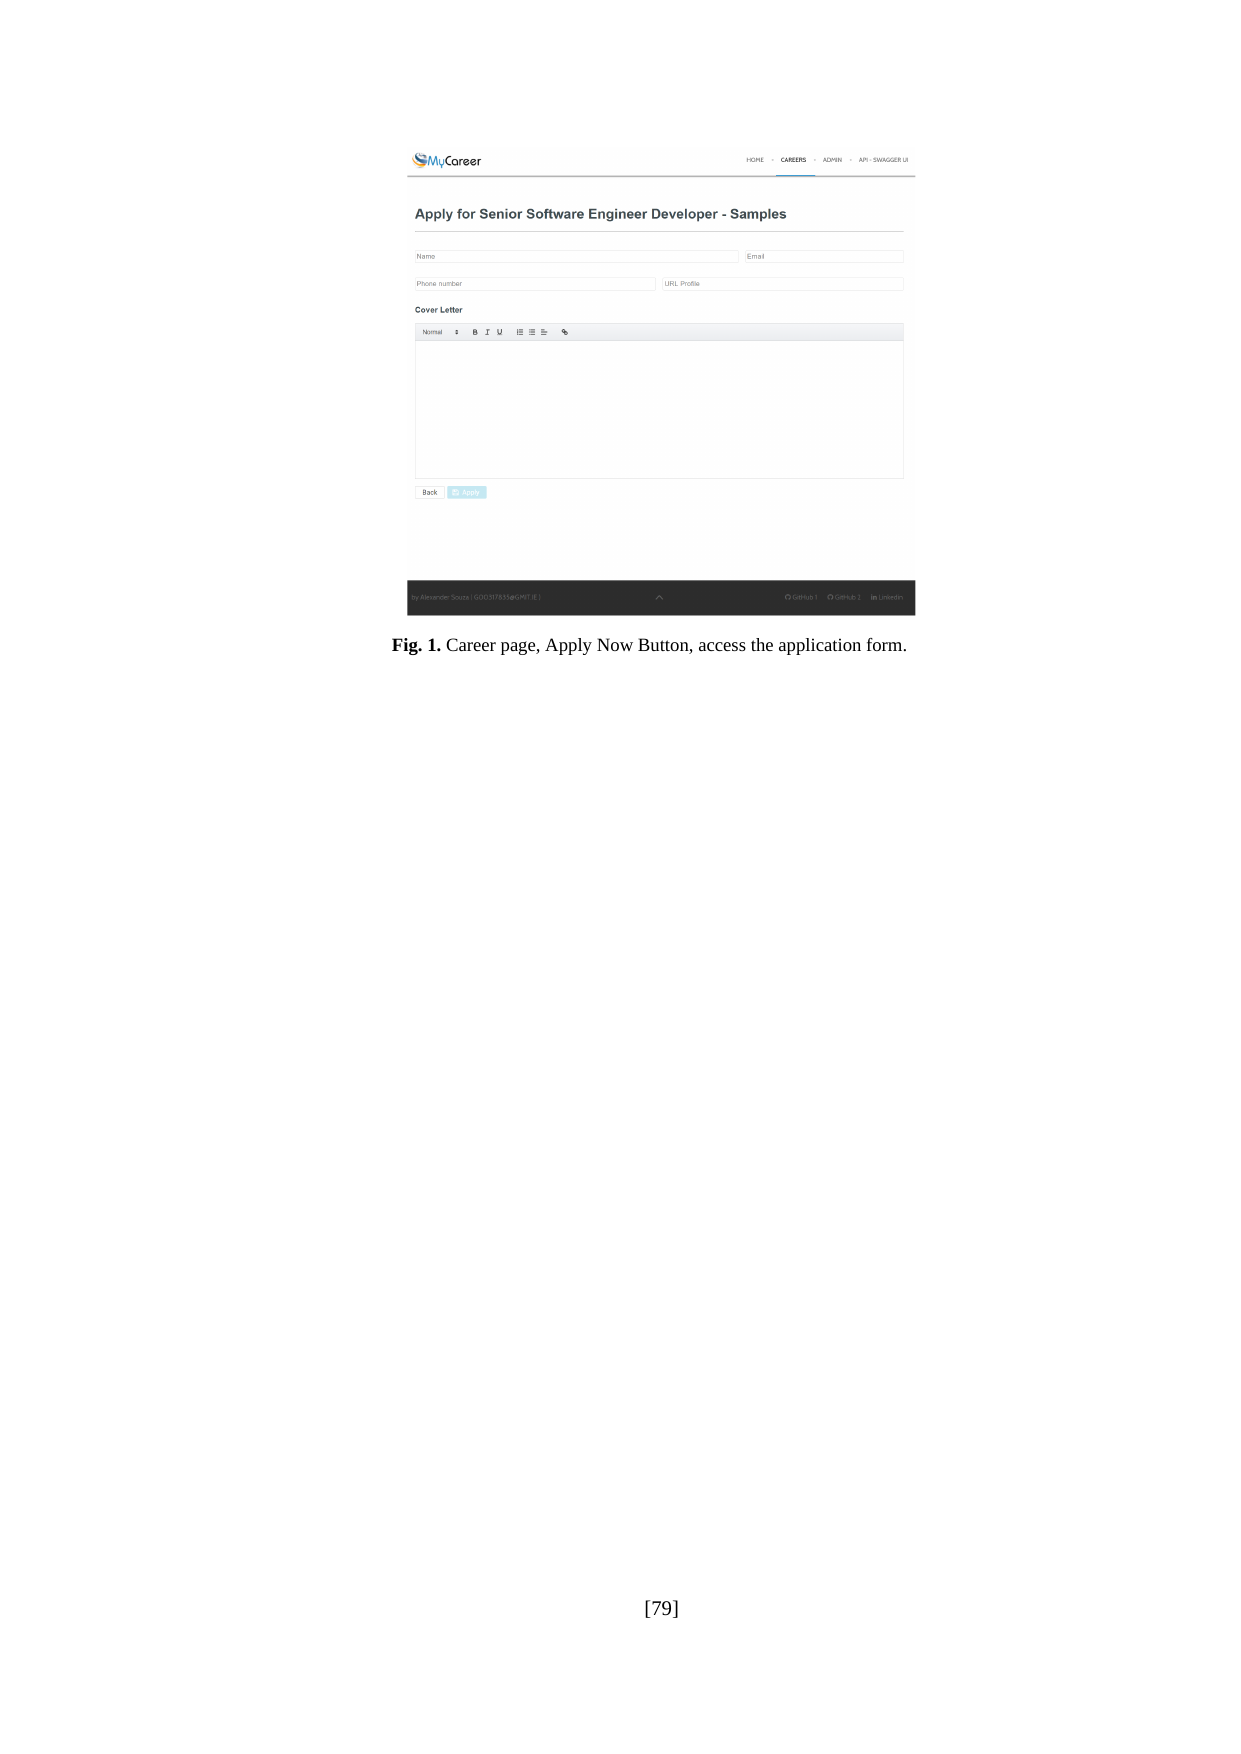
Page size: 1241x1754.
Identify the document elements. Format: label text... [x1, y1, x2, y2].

picture [407, 147, 916, 620]
text Fig. 95. Career page, Apply Now Button, access the application form. [207, 632, 1092, 655]
